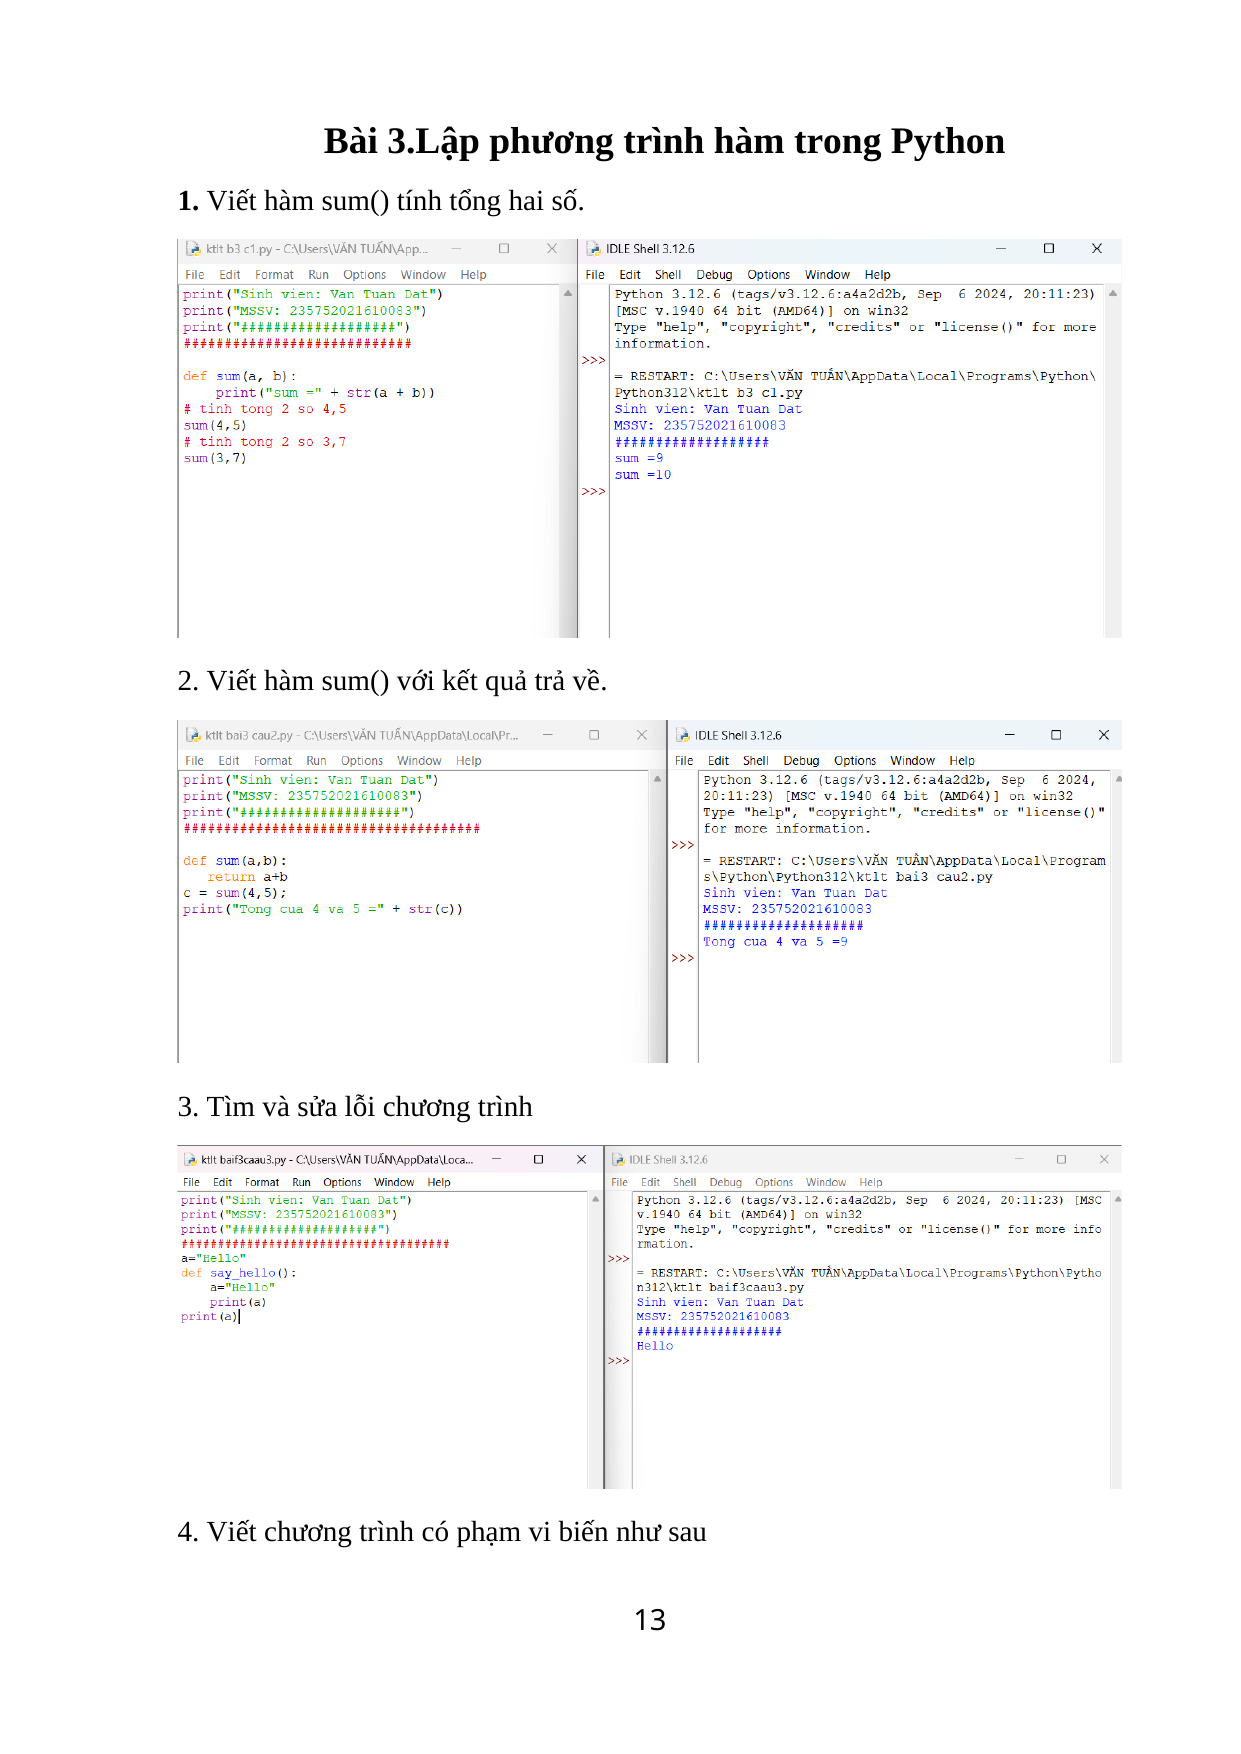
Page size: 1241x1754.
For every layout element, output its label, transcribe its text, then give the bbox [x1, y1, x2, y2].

list Viết hàm sum() tính tổng hai số. [177, 183, 1122, 216]
list Viết chương trình có phạm vi biến như sau [177, 1514, 1122, 1548]
subtitle Bài 3.Lập phương trình hàm trong Python [207, 118, 1122, 161]
picture [177, 239, 1122, 638]
list Viết hàm sum() với kết quả trả về. [177, 663, 1122, 697]
picture [177, 1145, 1122, 1489]
list Tìm và sửa lỗi chương trình [177, 1089, 1122, 1122]
picture [177, 720, 1122, 1063]
